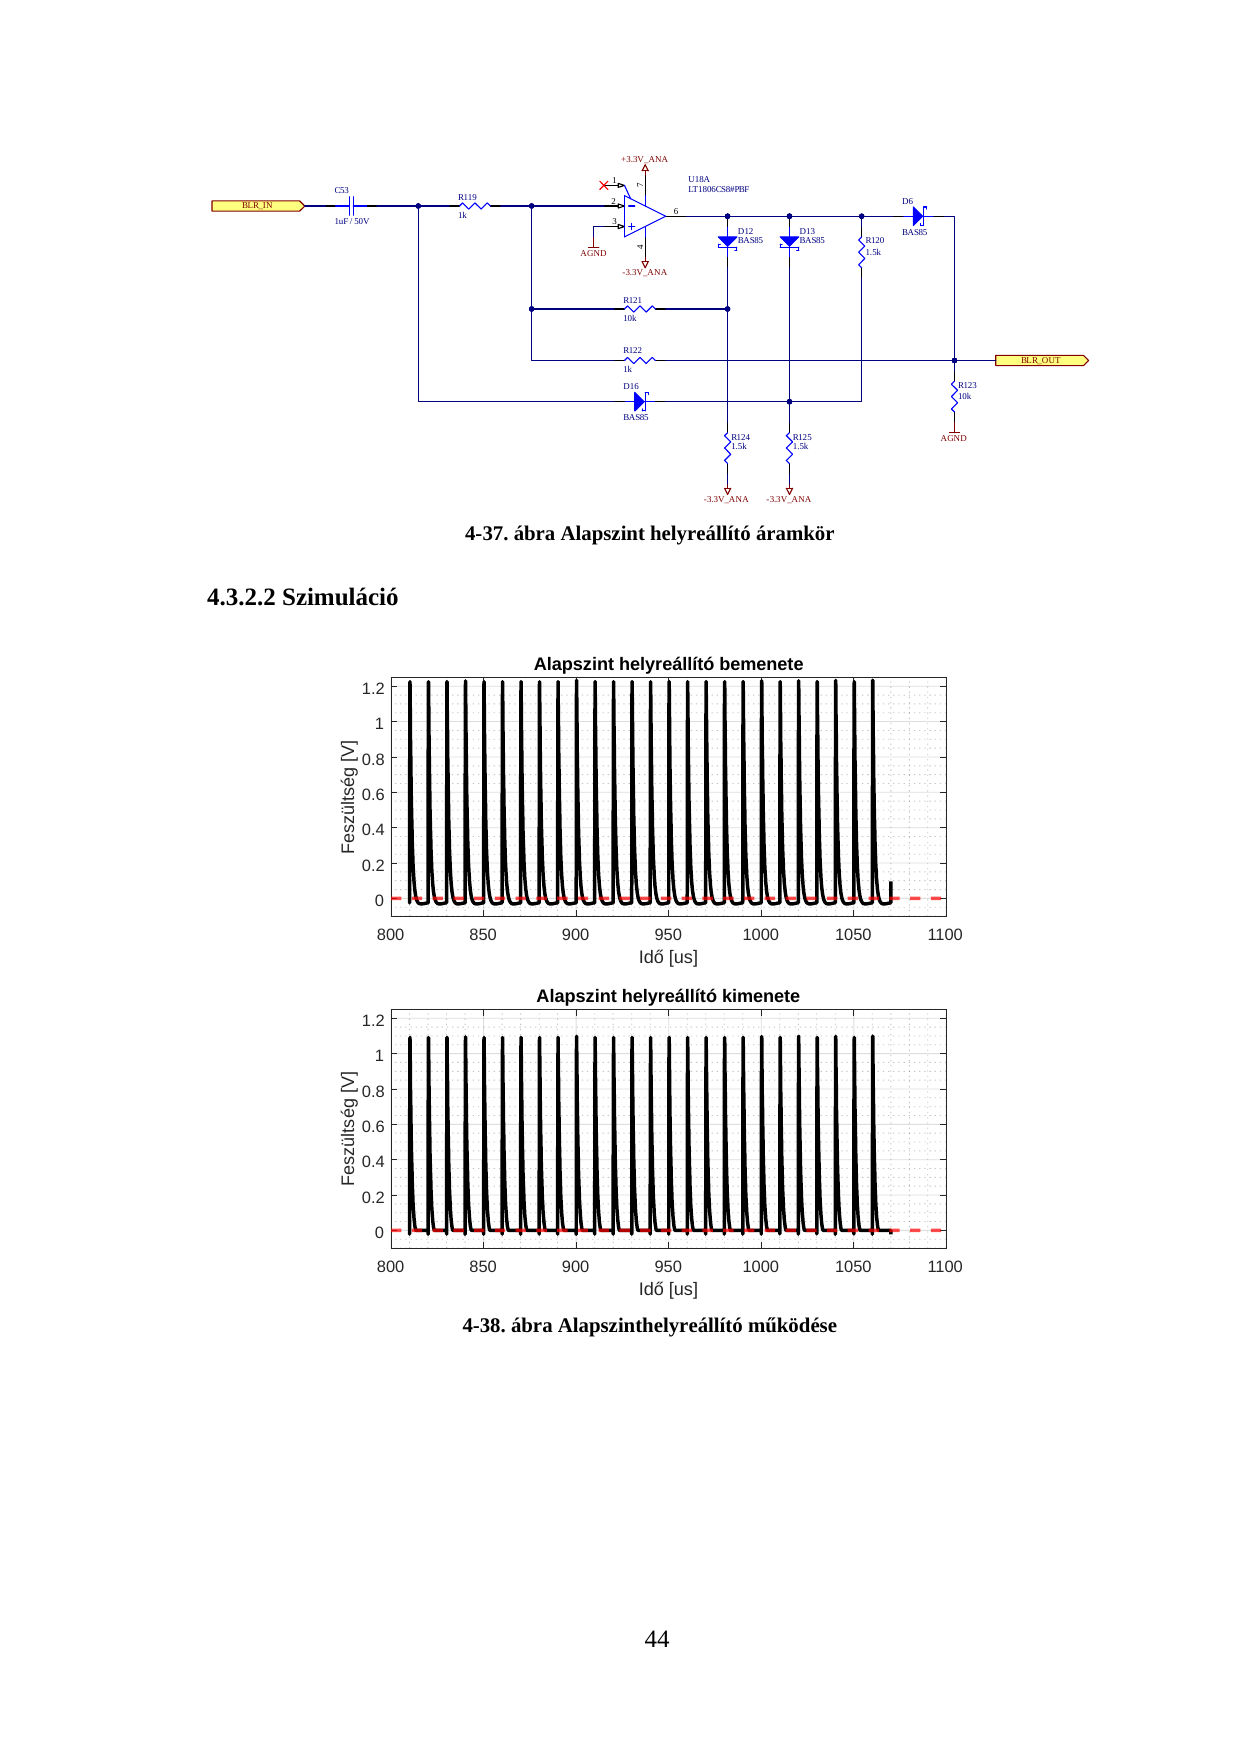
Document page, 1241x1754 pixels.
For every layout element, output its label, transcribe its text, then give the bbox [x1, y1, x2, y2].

subtitle Szimuláció [207, 582, 1092, 611]
